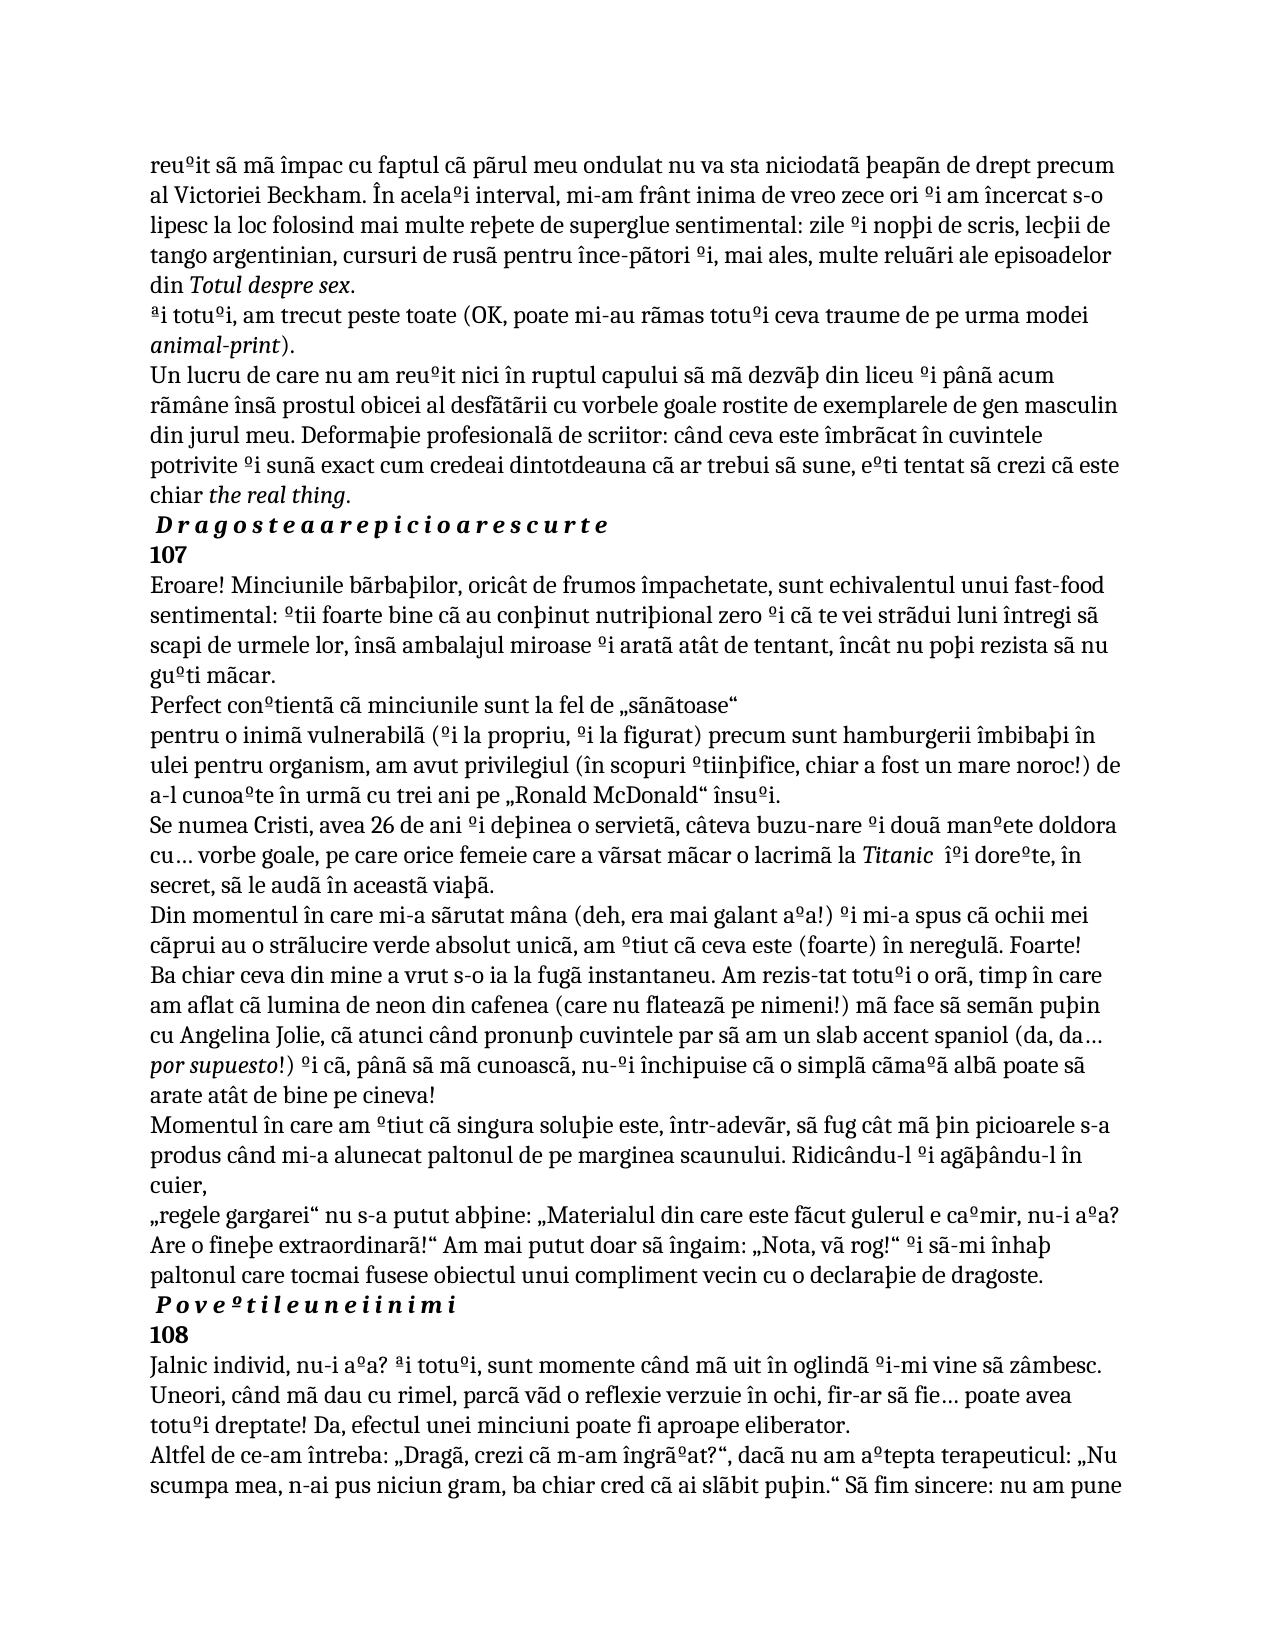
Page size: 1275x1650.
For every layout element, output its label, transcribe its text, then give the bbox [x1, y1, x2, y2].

text Momentul în care am ºtiut cã singura soluþie este, într-adevãr, sã fug cât mã þin picioarele s-a produs când mi-a alunecat paltonul de pe marginea scaunului. Ridicându-l ºi agãþându-l în cuier, [150, 1110, 1125, 1200]
text D r a g o s t e a a r e p i c i o a r e s c u r t e [150, 510, 1125, 540]
text ªi totuºi, am trecut peste toate (OK, poate mi-au rãmas totuºi ceva traume de pe urma modei animal-print). [150, 300, 1125, 360]
text Perfect conºtientã cã minciunile sunt la fel de „sãnãtoase“ [150, 690, 1125, 720]
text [150, 1440, 1125, 1500]
text 107 [150, 540, 1125, 570]
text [150, 150, 1125, 300]
text Jalnic individ, nu-i aºa? ªi totuºi, sunt momente când mã uit în oglindã ºi-mi vine sã zâmbesc. Uneori, când mã dau cu rimel, parcã vãd o reflexie verzuie în ochi, fir-ar sã fie… poate avea totuºi dreptate! Da, efectul unei minciuni poate fi aproape eliberator. [150, 1350, 1125, 1440]
text „regele gargarei“ nu s-a putut abþine: „Materialul din care este fãcut gulerul e caºmir, nu-i aºa? Are o fineþe extraordinarã!“ Am mai putut doar sã îngaim: „Nota, vã rog!“ ºi sã-mi înhaþ paltonul care tocmai fusese obiectul unui compliment vecin cu o declaraþie de dragoste. [150, 1200, 1125, 1290]
text Un lucru de care nu am reuºit nici în ruptul capului sã mã dezvãþ din liceu ºi pânã acum rãmâne însã prostul obicei al desfãtãrii cu vorbele goale rostite de exemplarele de gen masculin din jurul meu. Deformaþie profesionalã de scriitor: când ceva este îmbrãcat în cuvintele potrivite ºi sunã exact cum credeai dintotdeauna cã ar trebui sã sune, eºti tentat sã crezi cã este chiar the real thing. [150, 360, 1125, 510]
text Din momentul în care mi-a sãrutat mâna (deh, era mai galant aºa!) ºi mi-a spus cã ochii mei cãprui au o strãlucire verde absolut unicã, am ºtiut cã ceva este (foarte) în neregulã. Foarte! [150, 900, 1125, 960]
text pentru o inimã vulnerabilã (ºi la propriu, ºi la figurat) precum sunt hamburgerii îmbibaþi în ulei pentru organism, am avut privilegiul (în scopuri ºtiinþifice, chiar a fost un mare noroc!) de a-l cunoaºte în urmã cu trei ani pe „Ronald McDonald“ însuºi. [150, 720, 1125, 810]
text Ba chiar ceva din mine a vrut s-o ia la fugã instantaneu. Am rezis-tat totuºi o orã, timp în care am aflat cã lumina de neon din cafenea (care nu flateazã pe nimeni!) mã face sã semãn puþin cu Angelina Jolie, cã atunci când pronunþ cuvintele par sã am un slab accent spaniol (da, da… por supuesto!) ºi cã, pânã sã mã cunoascã, nu-ºi închipuise cã o simplã cãmaºã albã poate sã arate atât de bine pe cineva! [150, 960, 1125, 1110]
text Eroare! Minciunile bãrbaþilor, oricât de frumos împachetate, sunt echivalentul unui fast-food sentimental: ºtii foarte bine cã au conþinut nutriþional zero ºi cã te vei strãdui luni întregi sã scapi de urmele lor, însã ambalajul miroase ºi aratã atât de tentant, încât nu poþi rezista sã nu guºti mãcar. [150, 570, 1125, 690]
text Se numea Cristi, avea 26 de ani ºi deþinea o servietã, câteva buzu-nare ºi douã manºete doldora cu… vorbe goale, pe care orice femeie care a vãrsat mãcar o lacrimã la Titanic îºi doreºte, în secret, sã le audã în aceastã viaþã. [150, 810, 1125, 900]
text 108 [150, 1320, 1125, 1350]
text P o v e º t i l e u n e i i n i m i [150, 1290, 1125, 1320]
